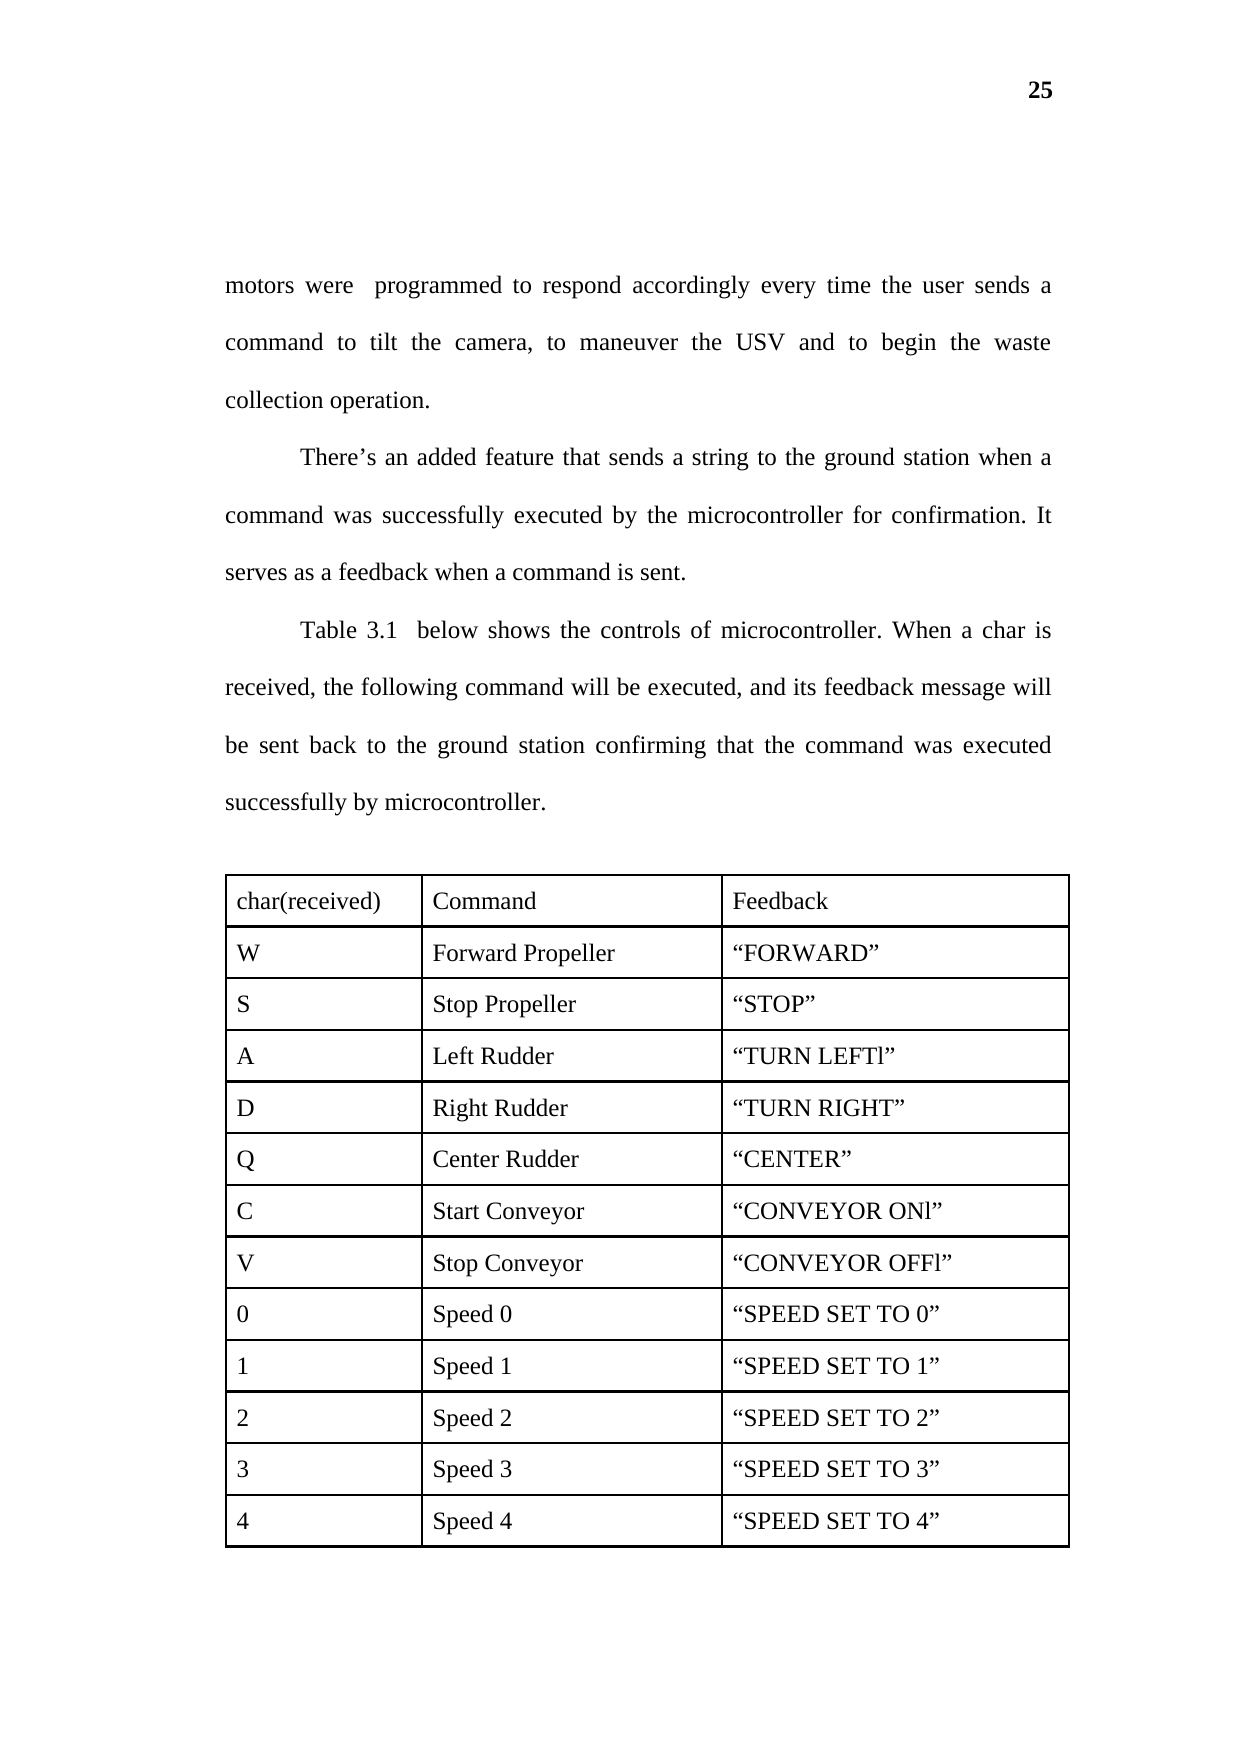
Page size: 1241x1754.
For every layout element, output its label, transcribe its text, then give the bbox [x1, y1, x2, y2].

table_cell A [227, 1031, 421, 1080]
table_cell Stop Conveyor [423, 1238, 721, 1287]
table_cell 3 [227, 1444, 421, 1494]
table_cell “STOP” [723, 979, 1068, 1029]
table_cell 1 [227, 1341, 421, 1390]
table_cell Speed 4 [423, 1496, 721, 1545]
table_cell “CONVEYOR OFFl” [723, 1238, 1068, 1287]
table_cell C [227, 1186, 421, 1235]
table_cell “TURN RIGHT” [723, 1083, 1068, 1132]
table_cell Left Rudder [423, 1031, 721, 1080]
table_cell D [227, 1083, 421, 1132]
table_cell Speed 2 [423, 1393, 721, 1442]
table_header Command [423, 876, 721, 925]
text There’s an added feature that sends a string to the ground station when a command was successfully executed by the microcontroller for confirmation. It serves as a feedback when a command is sent. [225, 442, 1053, 586]
table_cell 0 [227, 1289, 421, 1339]
table_cell V [227, 1238, 421, 1287]
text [225, 270, 1053, 414]
table_cell “FORWARD” [723, 928, 1068, 977]
table_cell Forward Propeller [423, 928, 721, 977]
table_cell S [227, 979, 421, 1029]
table_cell 4 [227, 1496, 421, 1545]
table_header Feedback [723, 876, 1068, 925]
table_cell Center Rudder [423, 1134, 721, 1184]
table_cell “SPEED SET TO 1” [723, 1341, 1068, 1390]
text Table 3.1 below shows the controls of microcontroller. When a char is received, the following command will be executed, and its feedback message will be sent back to the ground station confirming that the command was executed successfully by microcontroller. [225, 615, 1053, 816]
table_cell “CONVEYOR ONl” [723, 1186, 1068, 1235]
table_cell Speed 3 [423, 1444, 721, 1494]
table_cell Speed 0 [423, 1289, 721, 1339]
table_cell Speed 1 [423, 1341, 721, 1390]
table_cell “SPEED SET TO 4” [723, 1496, 1068, 1545]
table_cell Right Rudder [423, 1083, 721, 1132]
table_cell Q [227, 1134, 421, 1184]
table_header char(received) [227, 876, 421, 925]
table_cell “SPEED SET TO 0” [723, 1289, 1068, 1339]
table_cell “CENTER” [723, 1134, 1068, 1184]
table_cell “SPEED SET TO 3” [723, 1444, 1068, 1494]
table_cell Start Conveyor [423, 1186, 721, 1235]
table_cell W [227, 928, 421, 977]
table_cell Stop Propeller [423, 979, 721, 1029]
table_cell “SPEED SET TO 2” [723, 1393, 1068, 1442]
table_cell 2 [227, 1393, 421, 1442]
table_cell “TURN LEFTl” [723, 1031, 1068, 1080]
